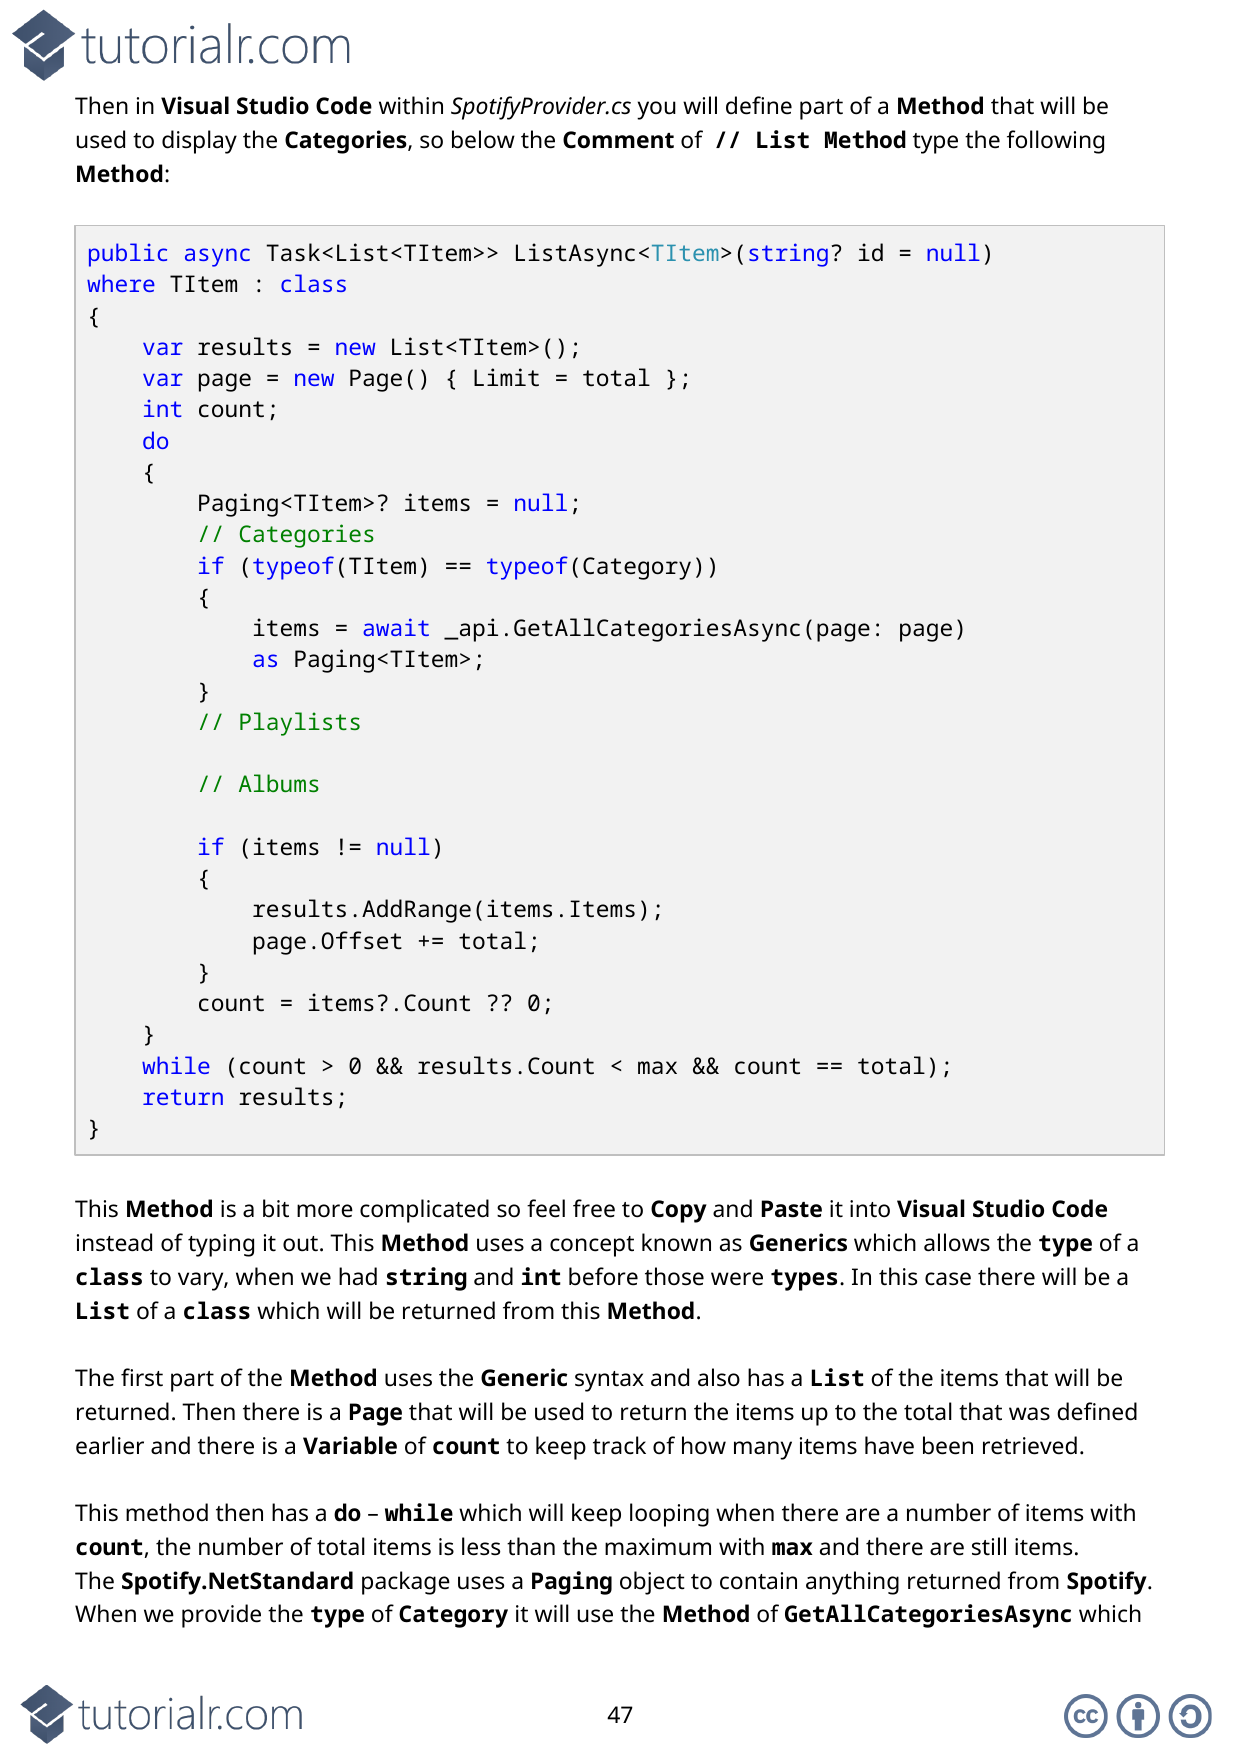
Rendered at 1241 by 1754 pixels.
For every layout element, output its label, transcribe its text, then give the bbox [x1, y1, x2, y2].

picture [1064, 1694, 1212, 1738]
text The first part of the Method uses the Generic syntax and also has a List of the items that will be returned. Then there is a Page that will be used to return the items up to the total that was defined earlier and there is a Variable of count to keep track of how many items have been retrieved. [75, 1362, 1165, 1461]
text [75, 1564, 1165, 1629]
picture [8, 9, 363, 81]
text This method then has a do – while which will keep looping when there are a number of items with count, the number of total items is less than the maximum with max and there are still items. [75, 1497, 1165, 1562]
text Then in Visual Studio Code within SpotifyProvider.cs you will define part of a Method that will be used to display the Categories, so below the Comment of // List Method type the following Method: [75, 90, 1165, 189]
text This Method is a bit more complicated so feel free to Copy and Paste it into Visual Studio Code instead of typing it out. This Method uses a concept known as Generics which allows the type of a class to vary, when we had string and int before those were types. In this case there will be a List of a class which will be returned from this Method. [75, 1193, 1165, 1326]
picture [17, 1685, 313, 1744]
